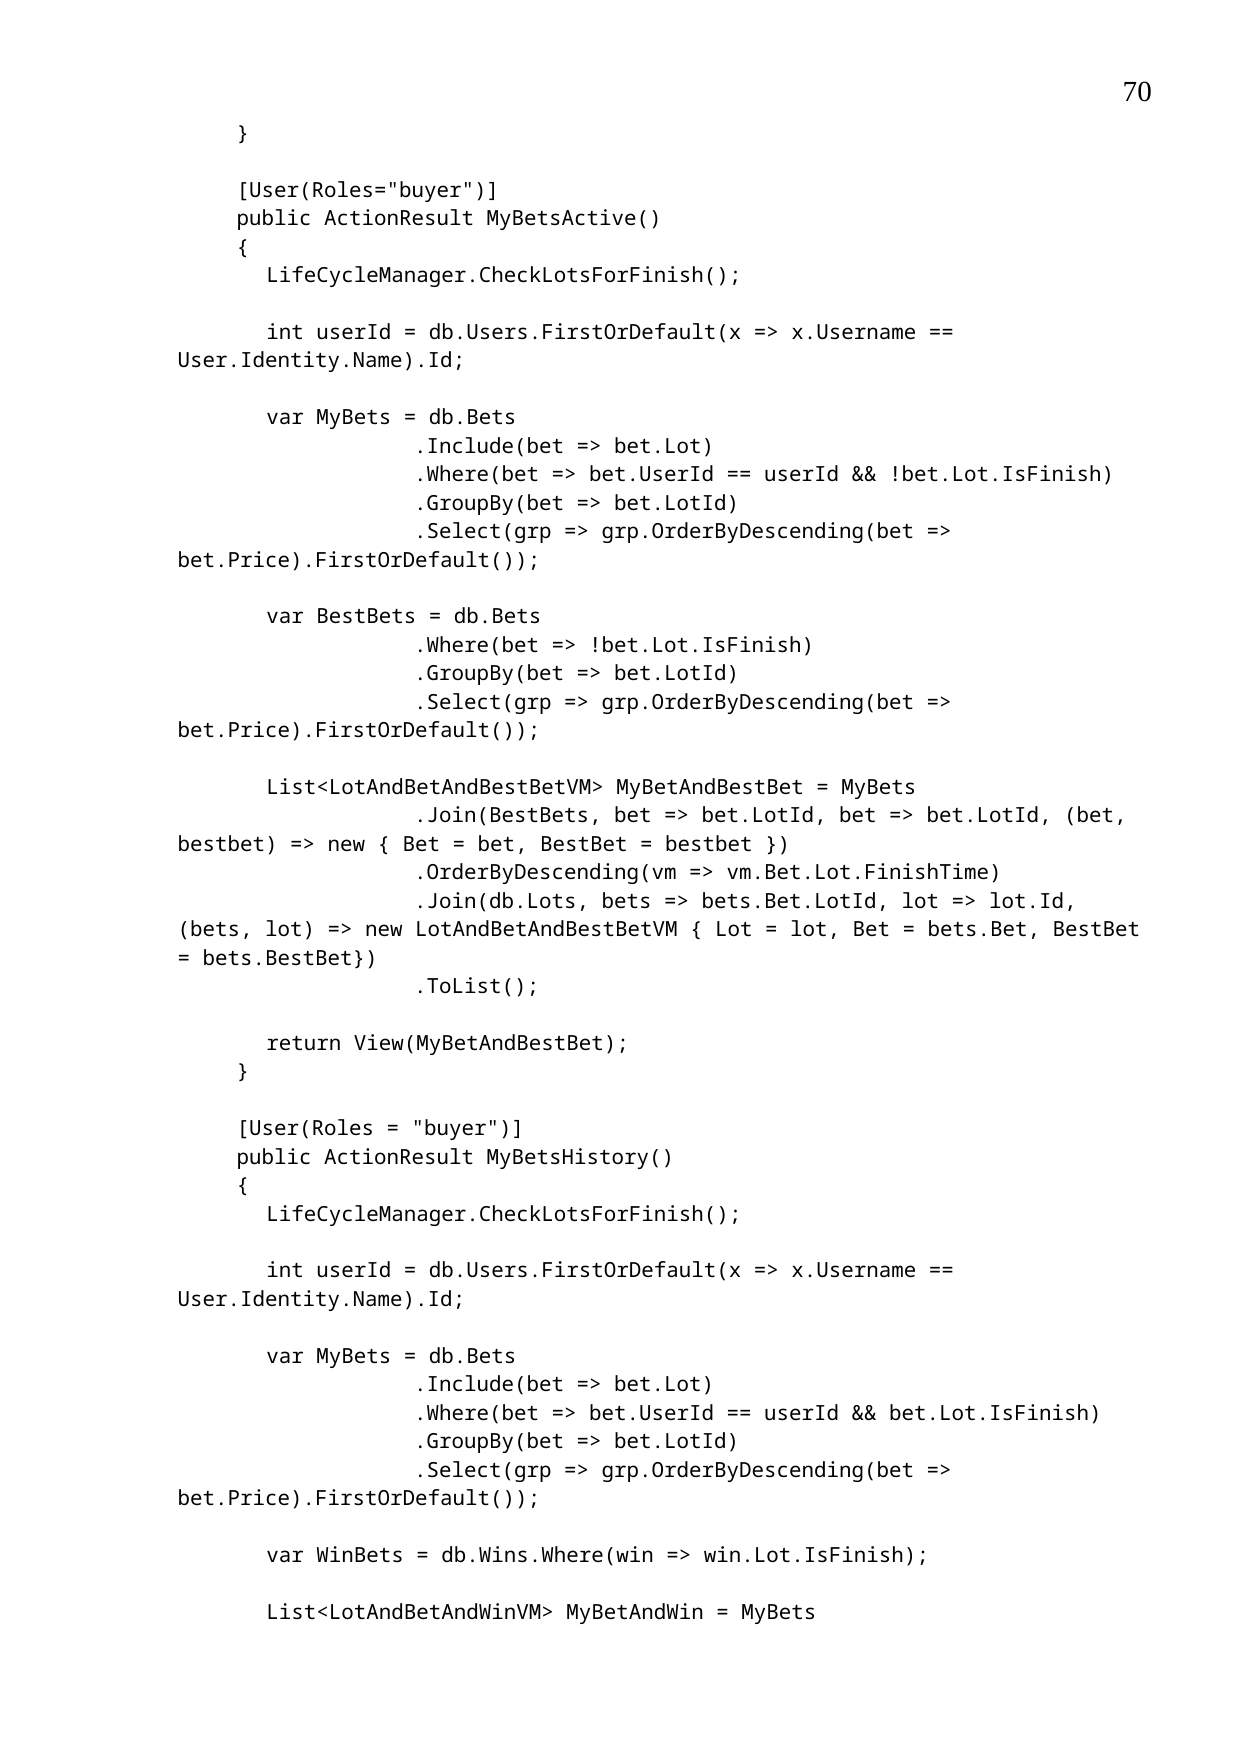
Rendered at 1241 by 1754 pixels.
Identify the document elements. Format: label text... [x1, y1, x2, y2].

text public ActionResult MyBetsActive() [177, 203, 1152, 232]
text } [177, 1057, 1152, 1085]
text LifeCycleManager.CheckLotsForFinish(); [177, 1199, 1152, 1227]
text .Include(bet => bet.Lot) [177, 1369, 1152, 1398]
text .Include(bet => bet.Lot) [177, 431, 1152, 459]
text .Where(bet => bet.UserId == userId && !bet.Lot.IsFinish) [177, 459, 1152, 488]
text int userId = db.Users.FirstOrDefault(x => x.Username == User.Identity.Name).Id; [177, 1256, 1152, 1312]
text List<LotAndBetAndBestBetVM> MyBetAndBestBet = MyBets [177, 772, 1152, 801]
text [User(Roles="buyer")] [177, 175, 1152, 203]
text .Join(BestBets, bet => bet.LotId, bet => bet.LotId, (bet, bestbet) => new { Bet = bet, BestBet = bestbet }) [177, 801, 1152, 857]
text LifeCycleManager.CheckLotsForFinish(); [177, 260, 1152, 289]
text .GroupBy(bet => bet.LotId) [177, 488, 1152, 516]
text .Select(grp => grp.OrderByDescending(bet => bet.Price).FirstOrDefault()); [177, 516, 1152, 573]
text { [177, 1170, 1152, 1199]
text .Where(bet => bet.UserId == userId && bet.Lot.IsFinish) [177, 1398, 1152, 1426]
text .Join(db.Lots, bets => bets.Bet.LotId, lot => lot.Id, (bets, lot) => new LotAndBetAndBestBetVM { Lot = lot, Bet = bets.Bet, BestBet = bets.BestBet}) [177, 886, 1152, 971]
text int userId = db.Users.FirstOrDefault(x => x.Username == User.Identity.Name).Id; [177, 317, 1152, 374]
text .OrderByDescending(vm => vm.Bet.Lot.FinishTime) [177, 857, 1152, 886]
text [User(Roles = "buyer")] [177, 1113, 1152, 1142]
text } [177, 118, 1152, 147]
text var WinBets = db.Wins.Where(win => win.Lot.IsFinish); [177, 1540, 1152, 1568]
text var MyBets = db.Bets [177, 1341, 1152, 1369]
text return View(MyBetAndBestBet); [177, 1028, 1152, 1057]
text List<LotAndBetAndWinVM> MyBetAndWin = MyBets [177, 1597, 1152, 1625]
text public ActionResult MyBetsHistory() [177, 1142, 1152, 1170]
text { [177, 232, 1152, 260]
text .GroupBy(bet => bet.LotId) [177, 658, 1152, 687]
text .ToList(); [177, 971, 1152, 1000]
text .GroupBy(bet => bet.LotId) [177, 1426, 1152, 1455]
text .Where(bet => !bet.Lot.IsFinish) [177, 630, 1152, 658]
text .Select(grp => grp.OrderByDescending(bet => bet.Price).FirstOrDefault()); [177, 1455, 1152, 1512]
text var BestBets = db.Bets [177, 602, 1152, 630]
text var MyBets = db.Bets [177, 402, 1152, 431]
text .Select(grp => grp.OrderByDescending(bet => bet.Price).FirstOrDefault()); [177, 687, 1152, 744]
